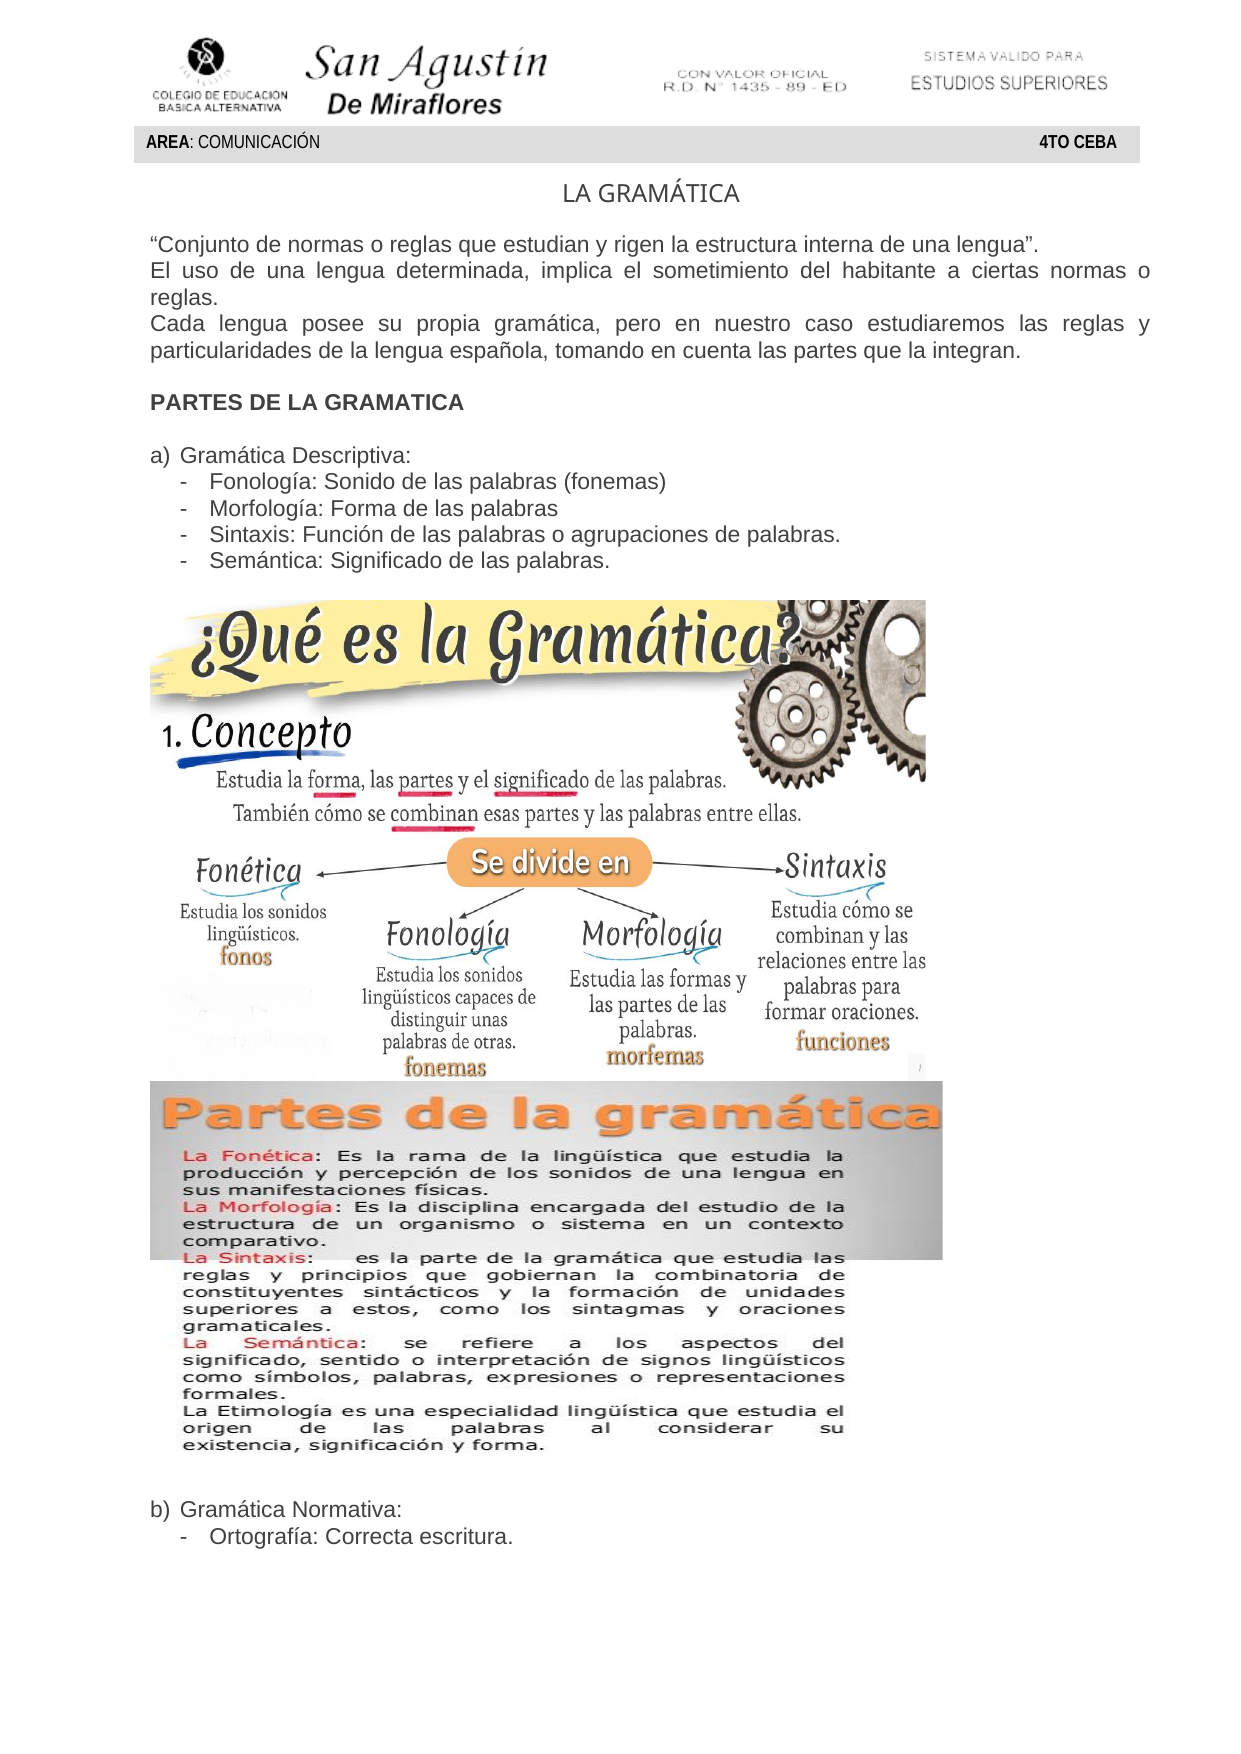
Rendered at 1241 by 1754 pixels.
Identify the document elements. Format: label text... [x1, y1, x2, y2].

text “Conjunto de normas o reglas que estudian y rigen la estructura interna de una lengua”. [150, 231, 1152, 257]
text - Ortografía: Correcta escritura. [179, 1523, 1152, 1549]
text a) Gramática Descriptiva: [150, 442, 1152, 468]
text PARTES DE LA GRAMATICA [150, 389, 1152, 416]
text El uso de una lengua determinada, implica el sometimiento del habitante a ciertas normas o reglas. [150, 257, 1152, 310]
text - Fonología: Sonido de las palabras (fonemas) [179, 468, 1152, 495]
text Cada lengua posee su propia gramática, pero en nuestro caso estudiaremos las reglas y particularidades de la lengua española, tomando en cuenta las partes que la integran. [150, 310, 1152, 363]
picture [150, 600, 943, 1458]
text - Morfología: Forma de las palabras [179, 495, 1152, 521]
text LA GRAMÁTICA [150, 176, 1152, 209]
text - Semántica: Significado de las palabras. [179, 547, 1152, 574]
text b) Gramática Normativa: [150, 1496, 1152, 1523]
text - Sintaxis: Función de las palabras o agrupaciones de palabras. [179, 521, 1152, 547]
